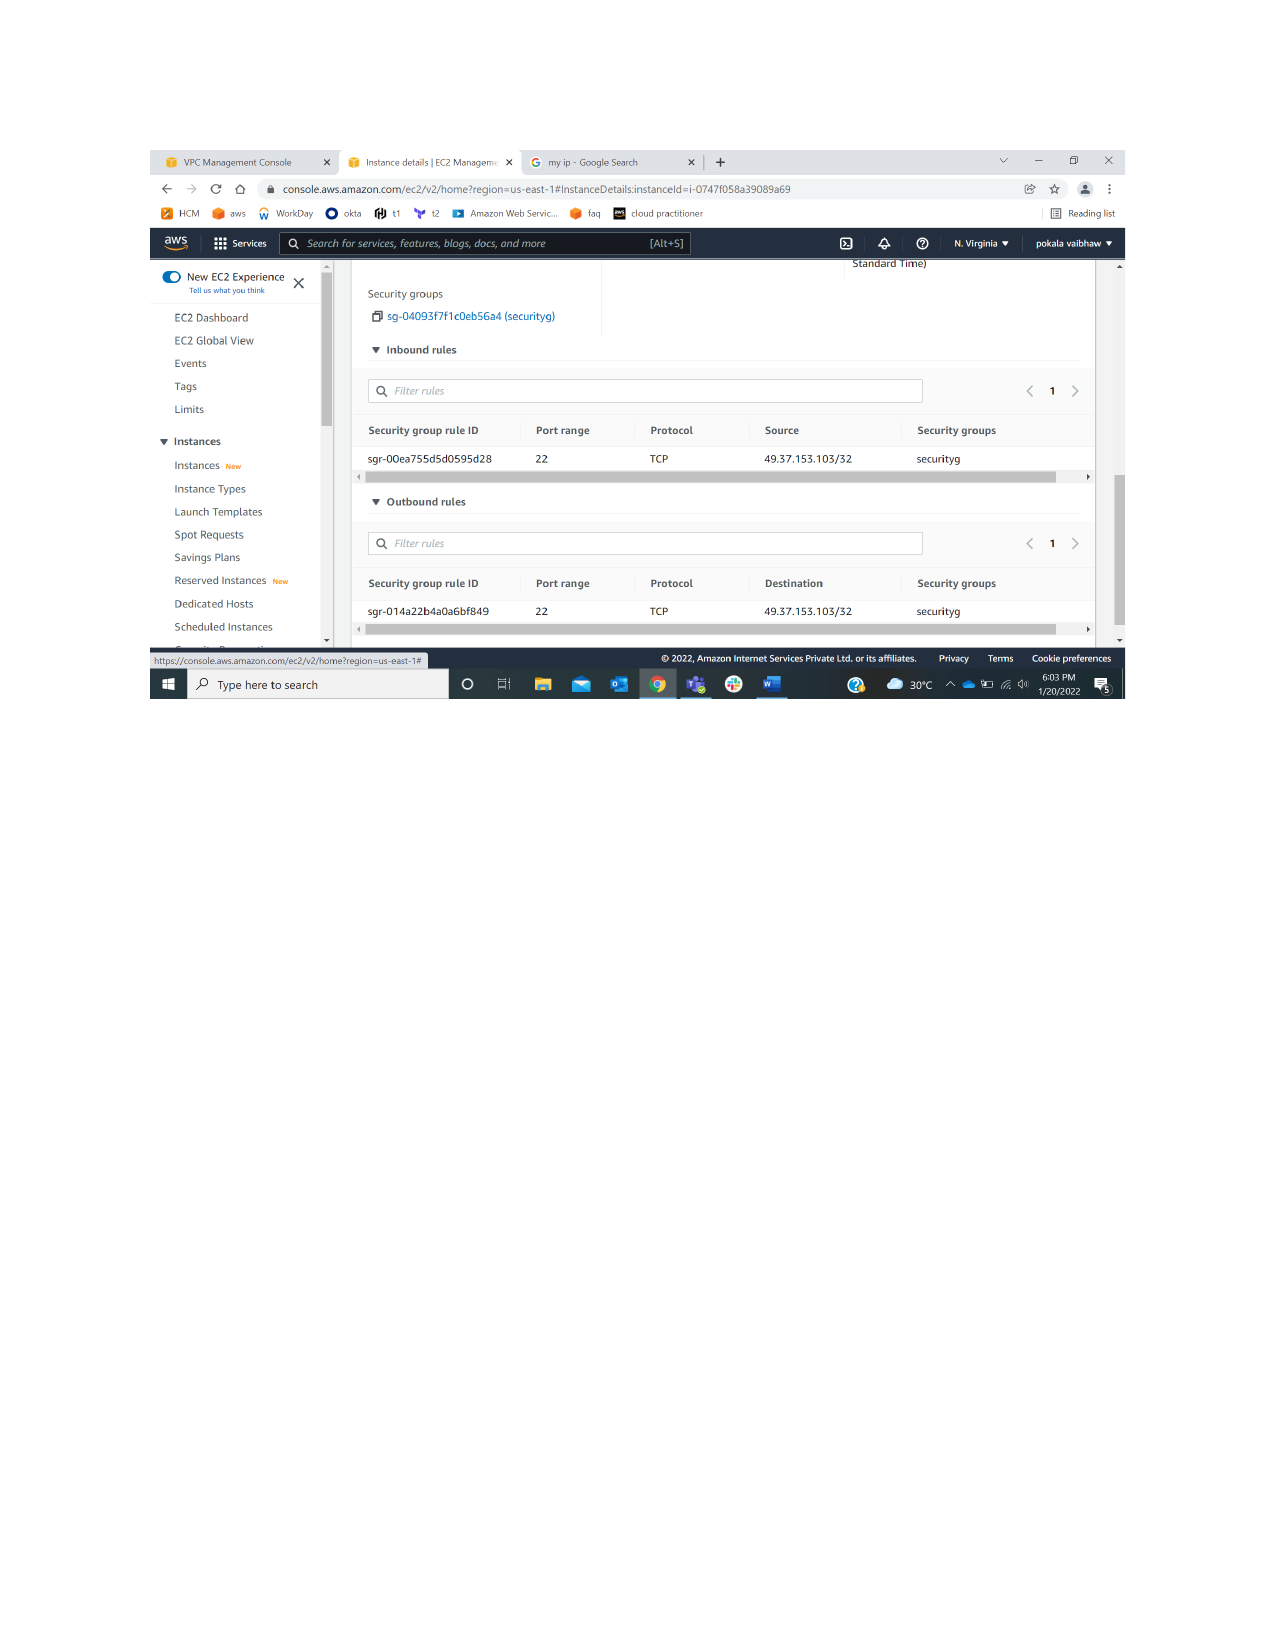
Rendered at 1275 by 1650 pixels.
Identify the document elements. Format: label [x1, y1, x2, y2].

picture [150, 150, 1125, 699]
